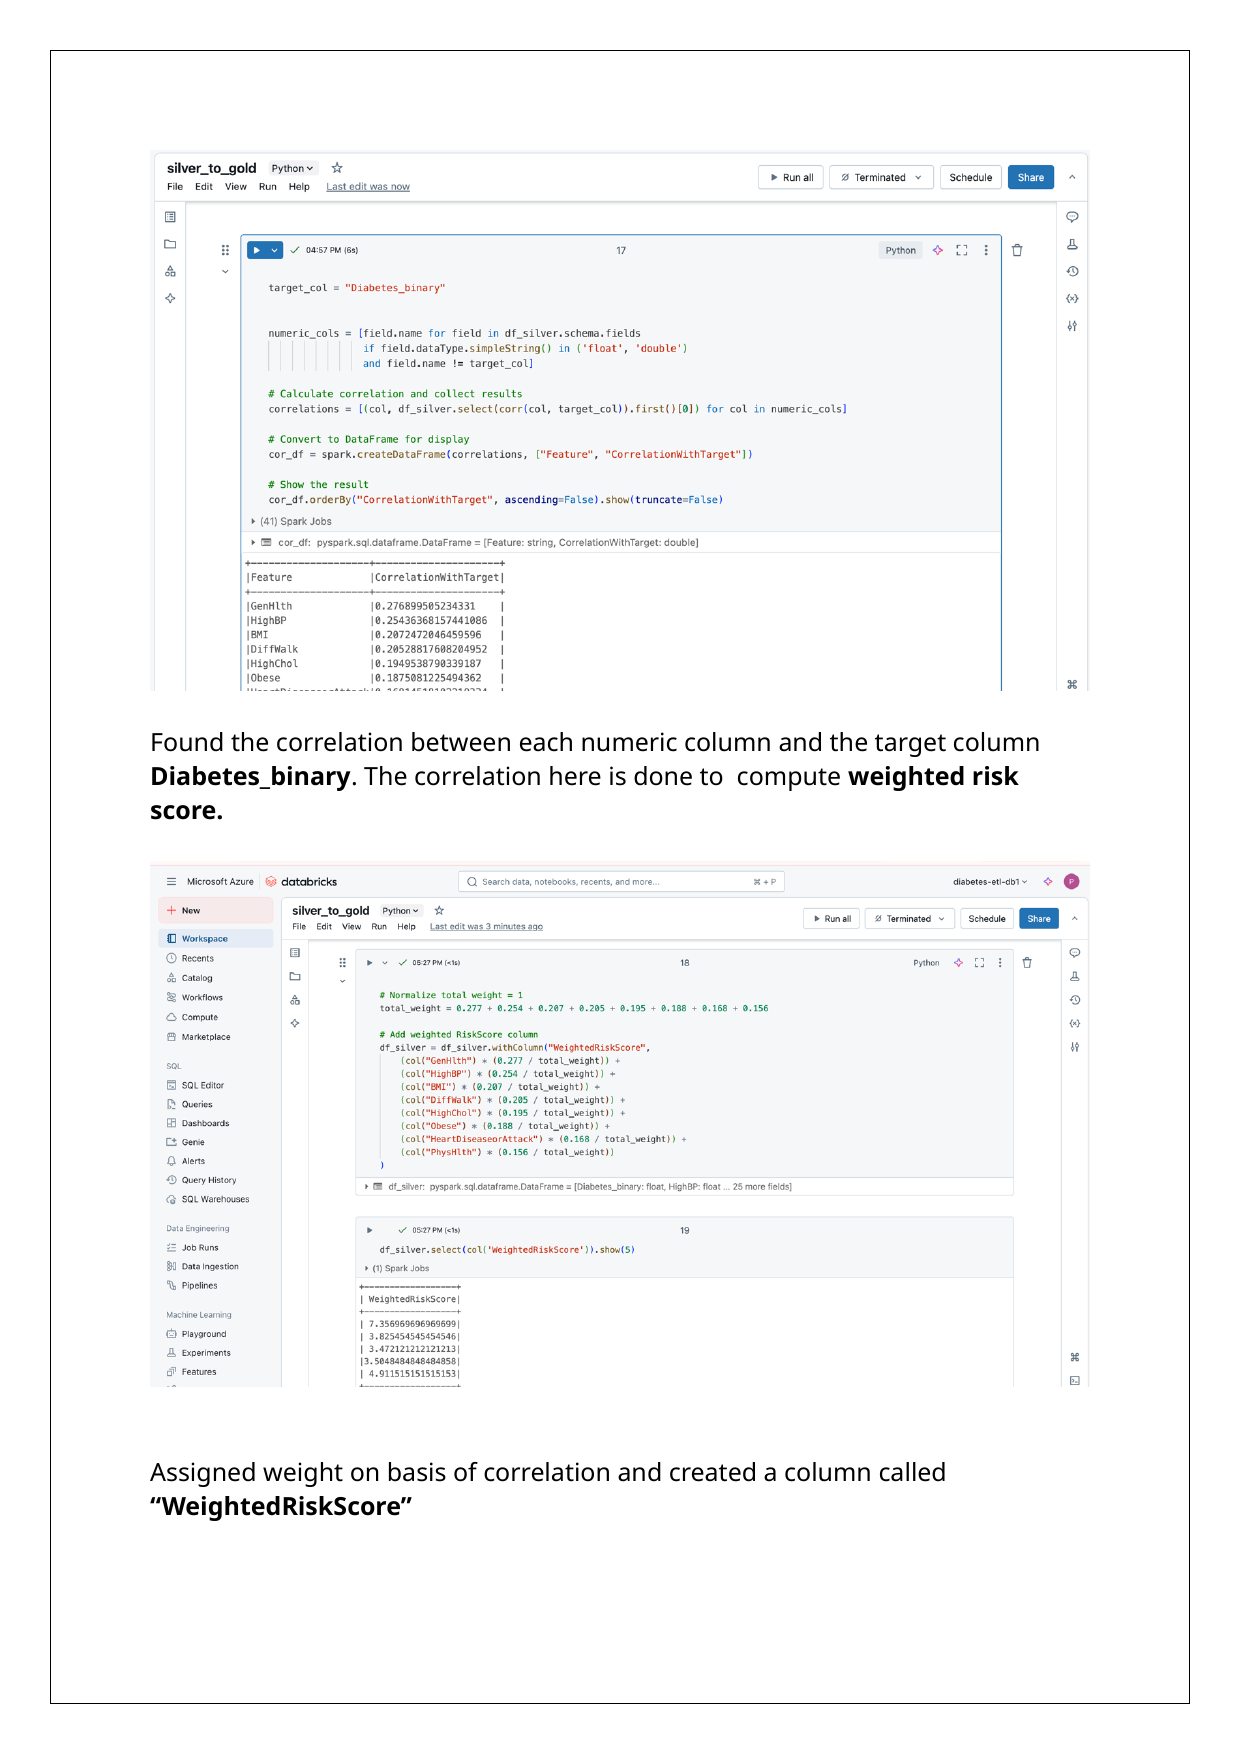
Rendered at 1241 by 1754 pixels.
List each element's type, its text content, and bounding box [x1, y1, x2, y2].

picture [150, 861, 1091, 1387]
picture [150, 150, 1091, 691]
text Found the correlation between each numeric column and the target column Diabetes_binary. The correlation here is done to compute weighted risk score. [150, 725, 1090, 861]
text Assigned weight on basis of correlation and created a column called “WeightedRiskScore” [150, 1455, 1090, 1523]
